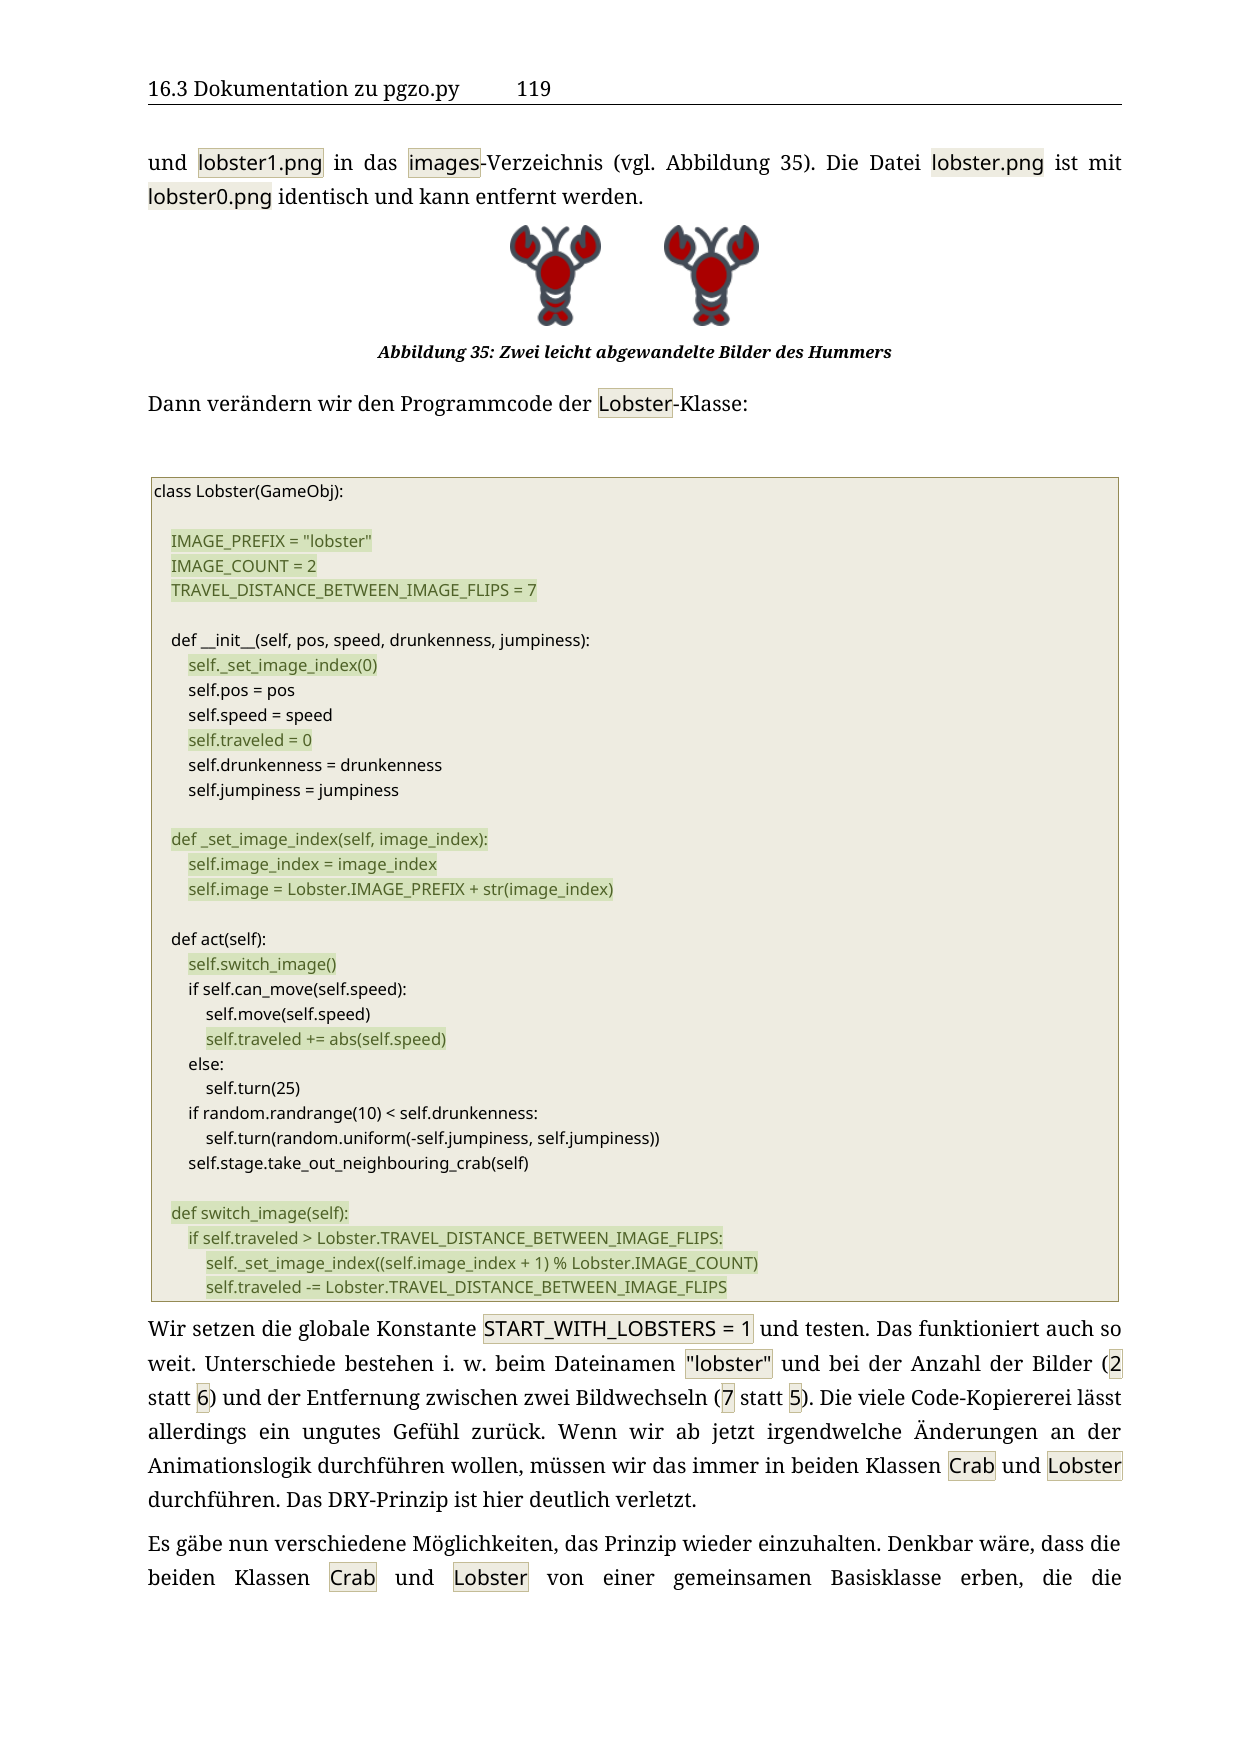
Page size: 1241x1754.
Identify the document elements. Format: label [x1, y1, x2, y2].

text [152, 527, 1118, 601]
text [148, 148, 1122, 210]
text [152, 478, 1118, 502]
picture [510, 225, 601, 326]
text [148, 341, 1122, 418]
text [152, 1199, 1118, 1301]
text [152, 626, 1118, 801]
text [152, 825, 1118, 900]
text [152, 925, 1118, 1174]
picture [664, 225, 759, 326]
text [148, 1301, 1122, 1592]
